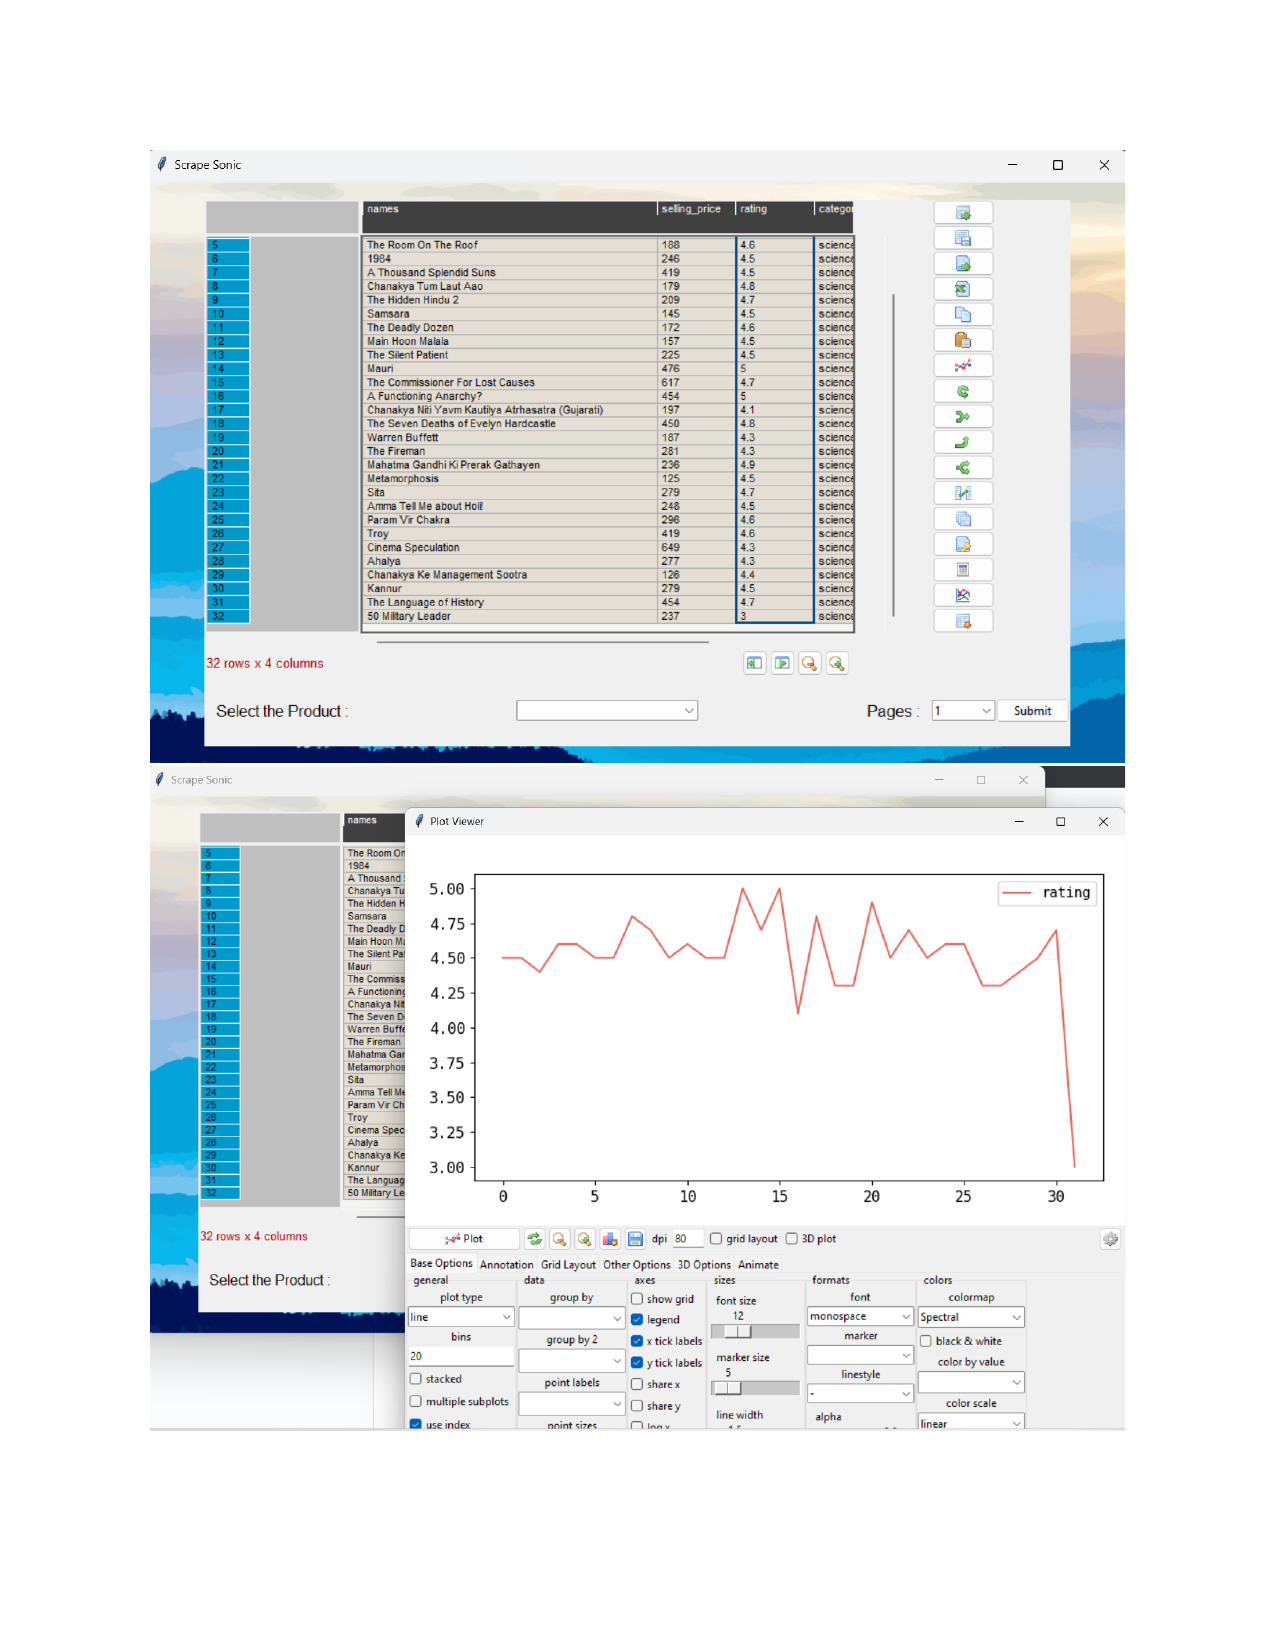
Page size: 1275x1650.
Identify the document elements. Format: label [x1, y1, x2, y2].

picture [150, 766, 1125, 1431]
picture [150, 150, 1125, 763]
